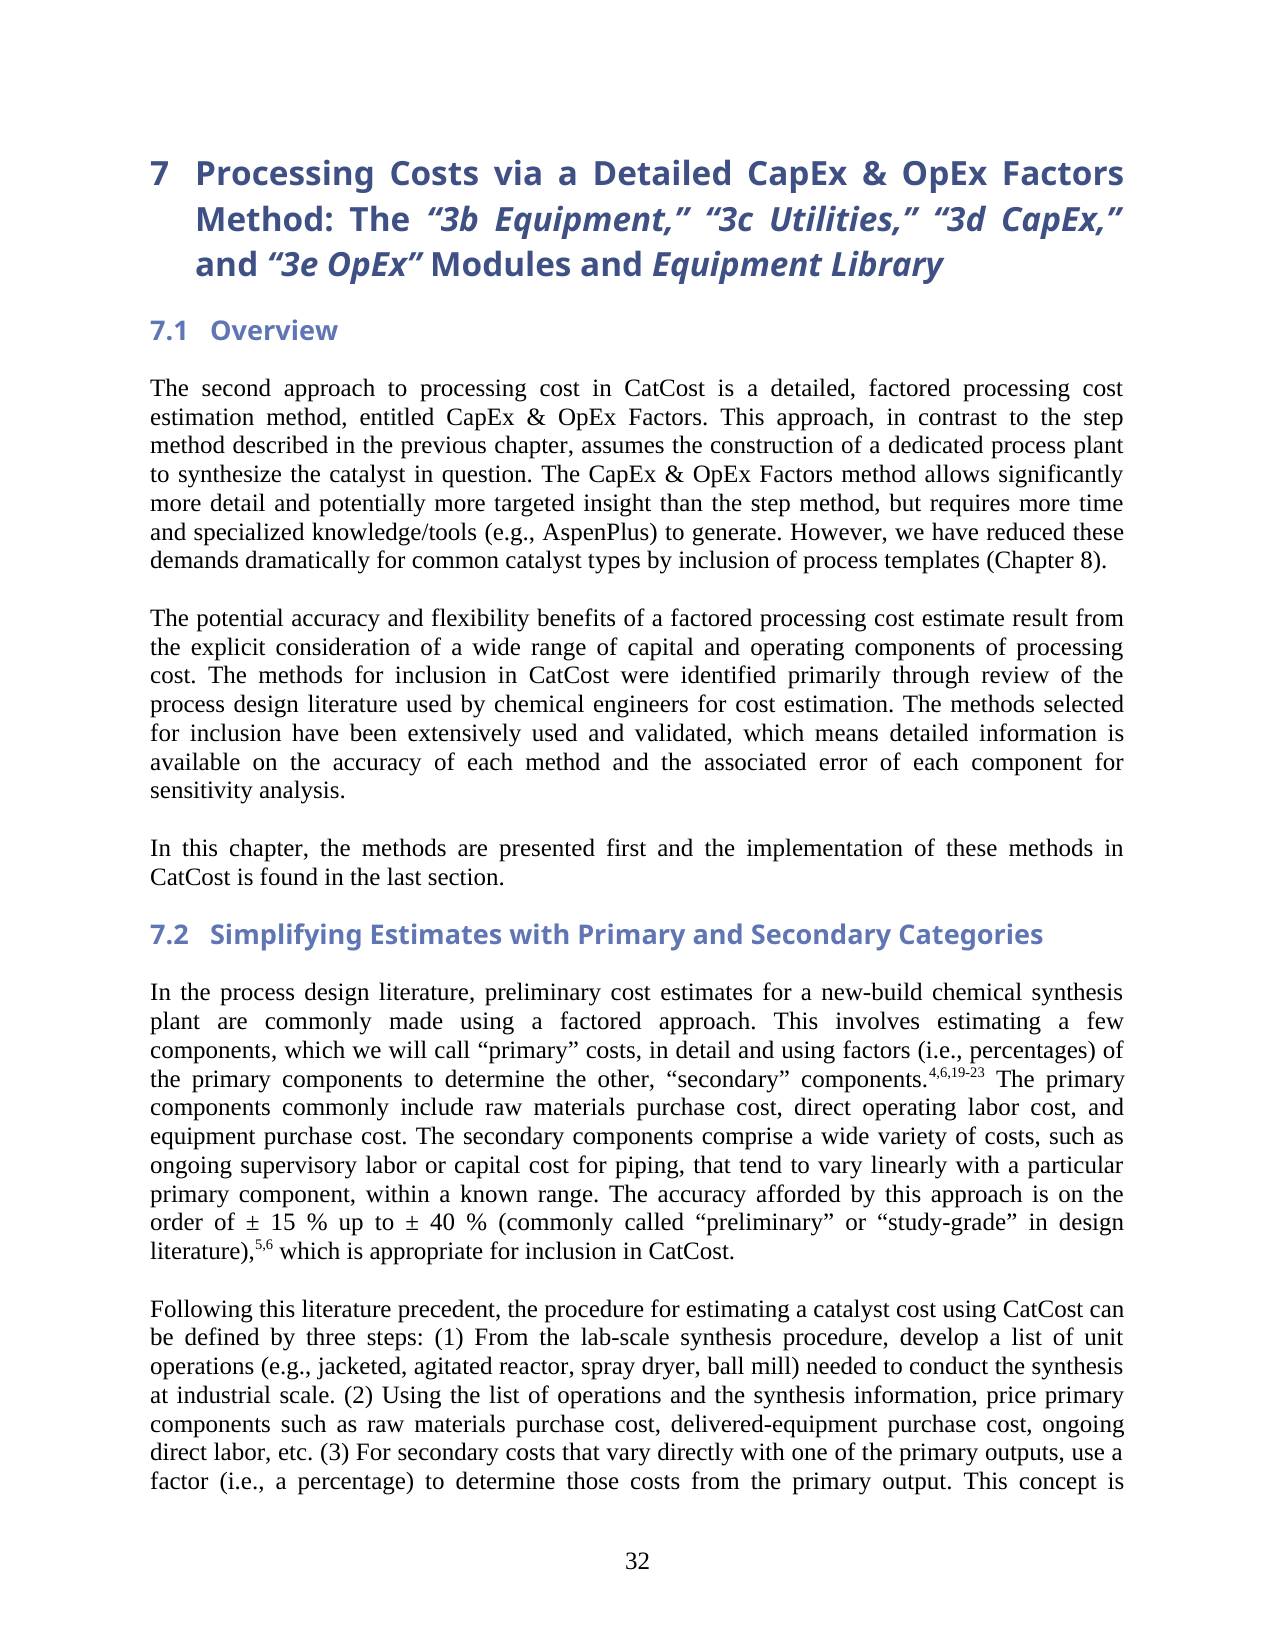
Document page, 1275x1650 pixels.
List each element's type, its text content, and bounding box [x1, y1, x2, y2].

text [150, 1294, 1125, 1495]
text In this chapter, the methods are presented first and the implementation of these methods in CatCost is found in the last section. [150, 833, 1125, 891]
subtitle Processing Costs via a Detailed CapEx & OpEx Factors Method: The “3b Equipment,” “3c Utilities,” “3d CapEx,” and “3e OpEx” Modules and Equipment Library [150, 150, 1125, 286]
text In the process design literature, preliminary cost estimates for a new-build chemical synthesis plant are commonly made using a factored approach. This involves estimating a few components, which we will call “primary” costs, in detail and using factors (i.e., percentages) of the primary components to determine the other, “secondary” components.4,6,19-23 The primary components commonly include raw materials purchase cost, direct operating labor cost, and equipment purchase cost. The secondary components comprise a wide variety of costs, such as ongoing supervisory labor or capital cost for piping, that tend to vary linearly with a particular primary component, within a known range. The accuracy afforded by this approach is on the order of ± 15 % up to ± 40 % (commonly called “preliminary” or “study-grade” in design literature),5,6 which is appropriate for inclusion in CatCost. [150, 977, 1125, 1265]
subtitle Simplifying Estimates with Primary and Secondary Categories [150, 916, 1125, 952]
subtitle Overview [150, 311, 1125, 348]
text The potential accuracy and flexibility benefits of a factored processing cost estimate result from the explicit consideration of a wide range of capital and operating components of processing cost. The methods for inclusion in CatCost were identified primarily through review of the process design literature used by chemical engineers for cost estimation. The methods selected for inclusion have been extensively used and validated, which means detailed information is available on the accuracy of each method and the associated error of each component for sensitivity analysis. [150, 603, 1125, 804]
